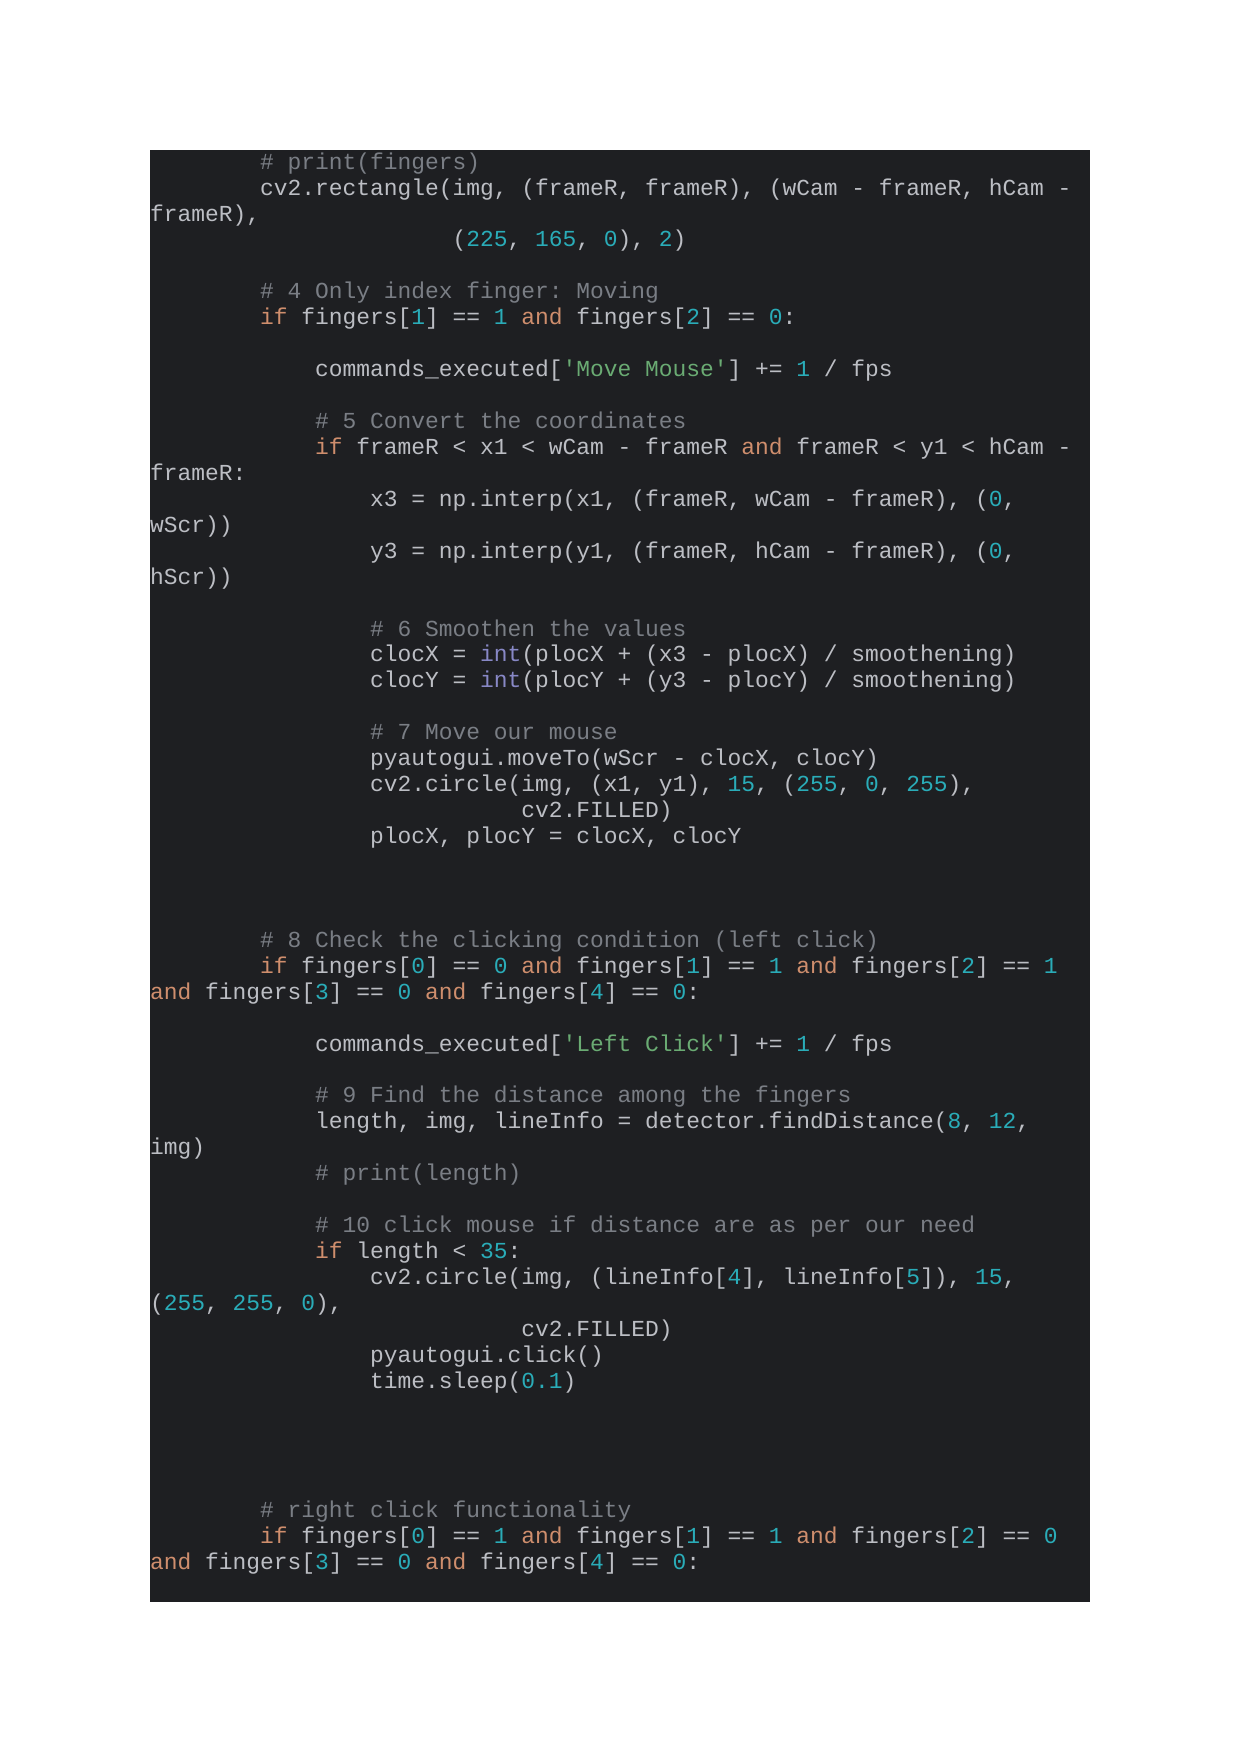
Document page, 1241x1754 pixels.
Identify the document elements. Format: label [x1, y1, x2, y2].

text [150, 150, 1090, 1602]
